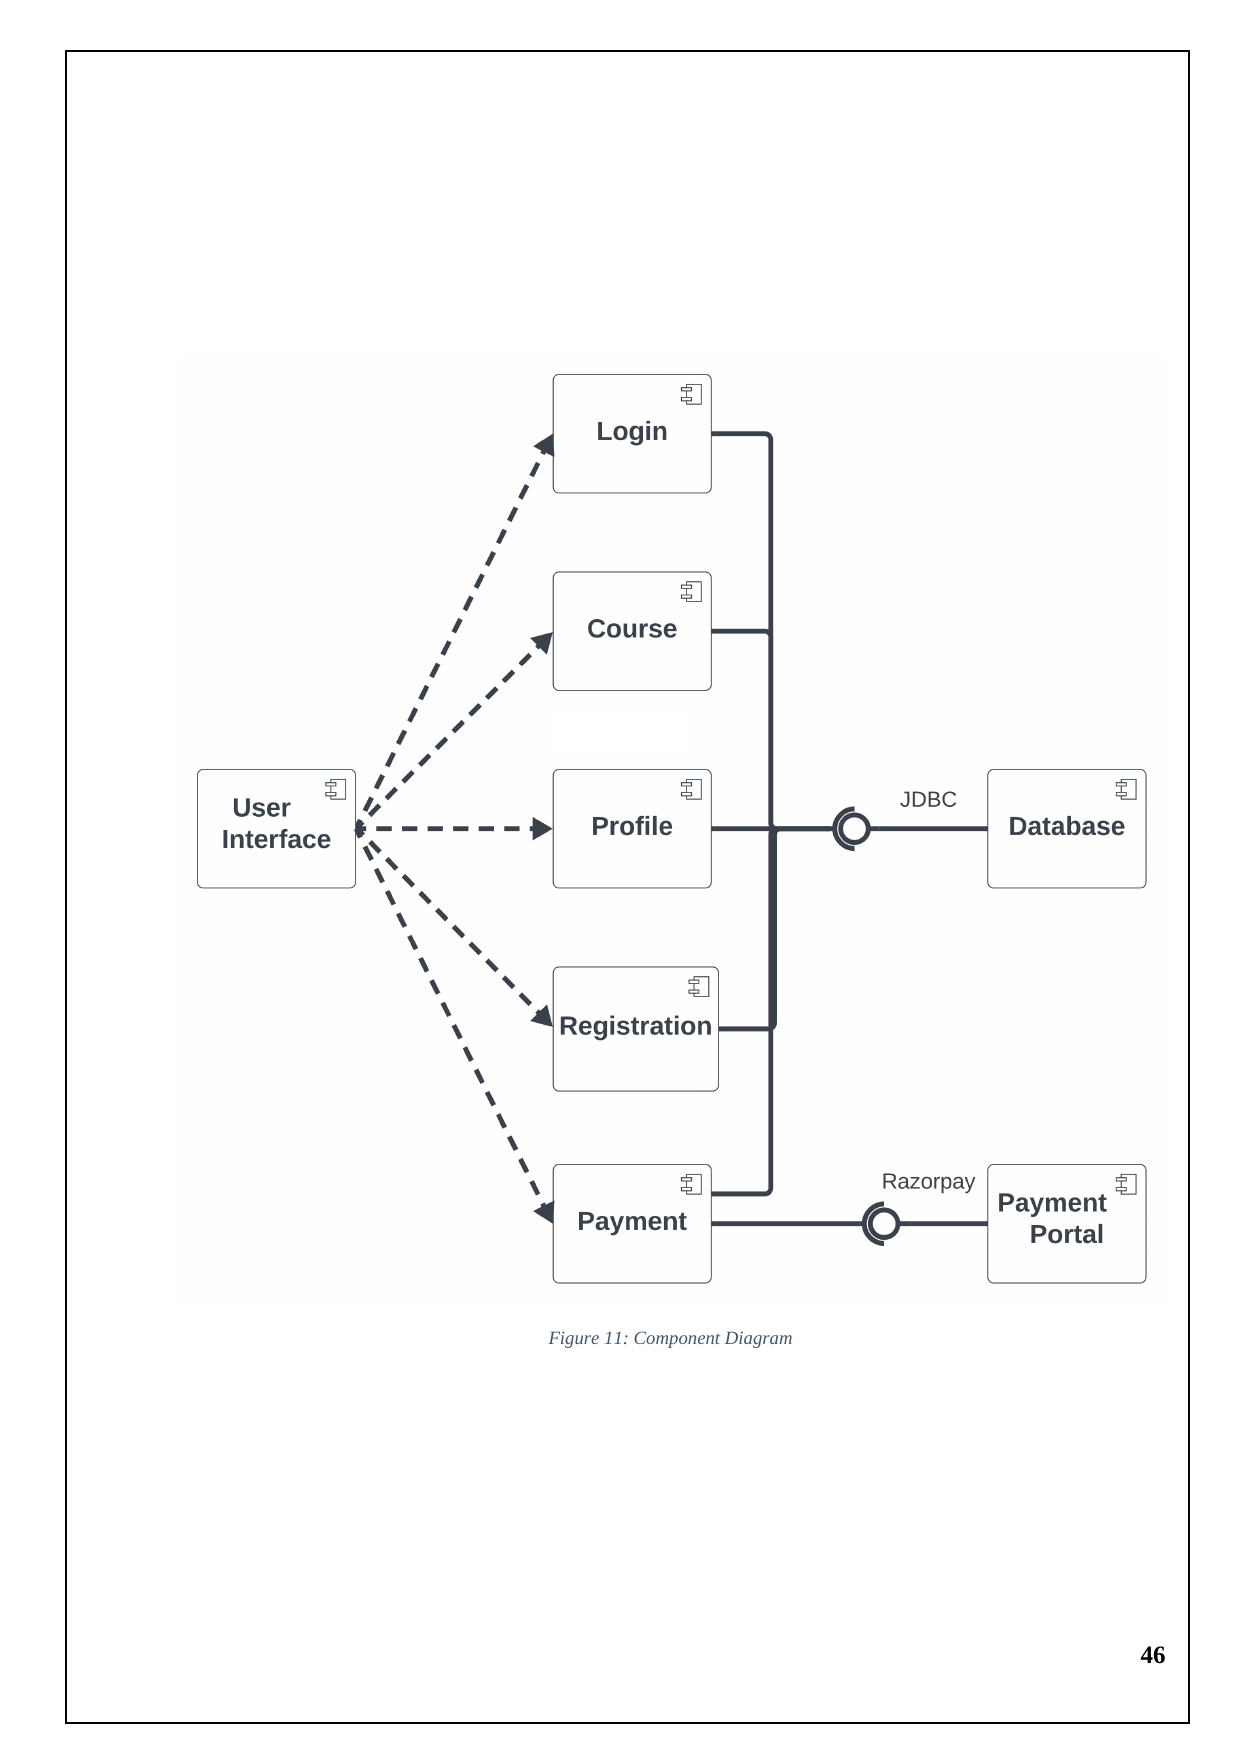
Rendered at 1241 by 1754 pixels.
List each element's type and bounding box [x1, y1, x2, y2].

picture [177, 354, 1166, 1303]
